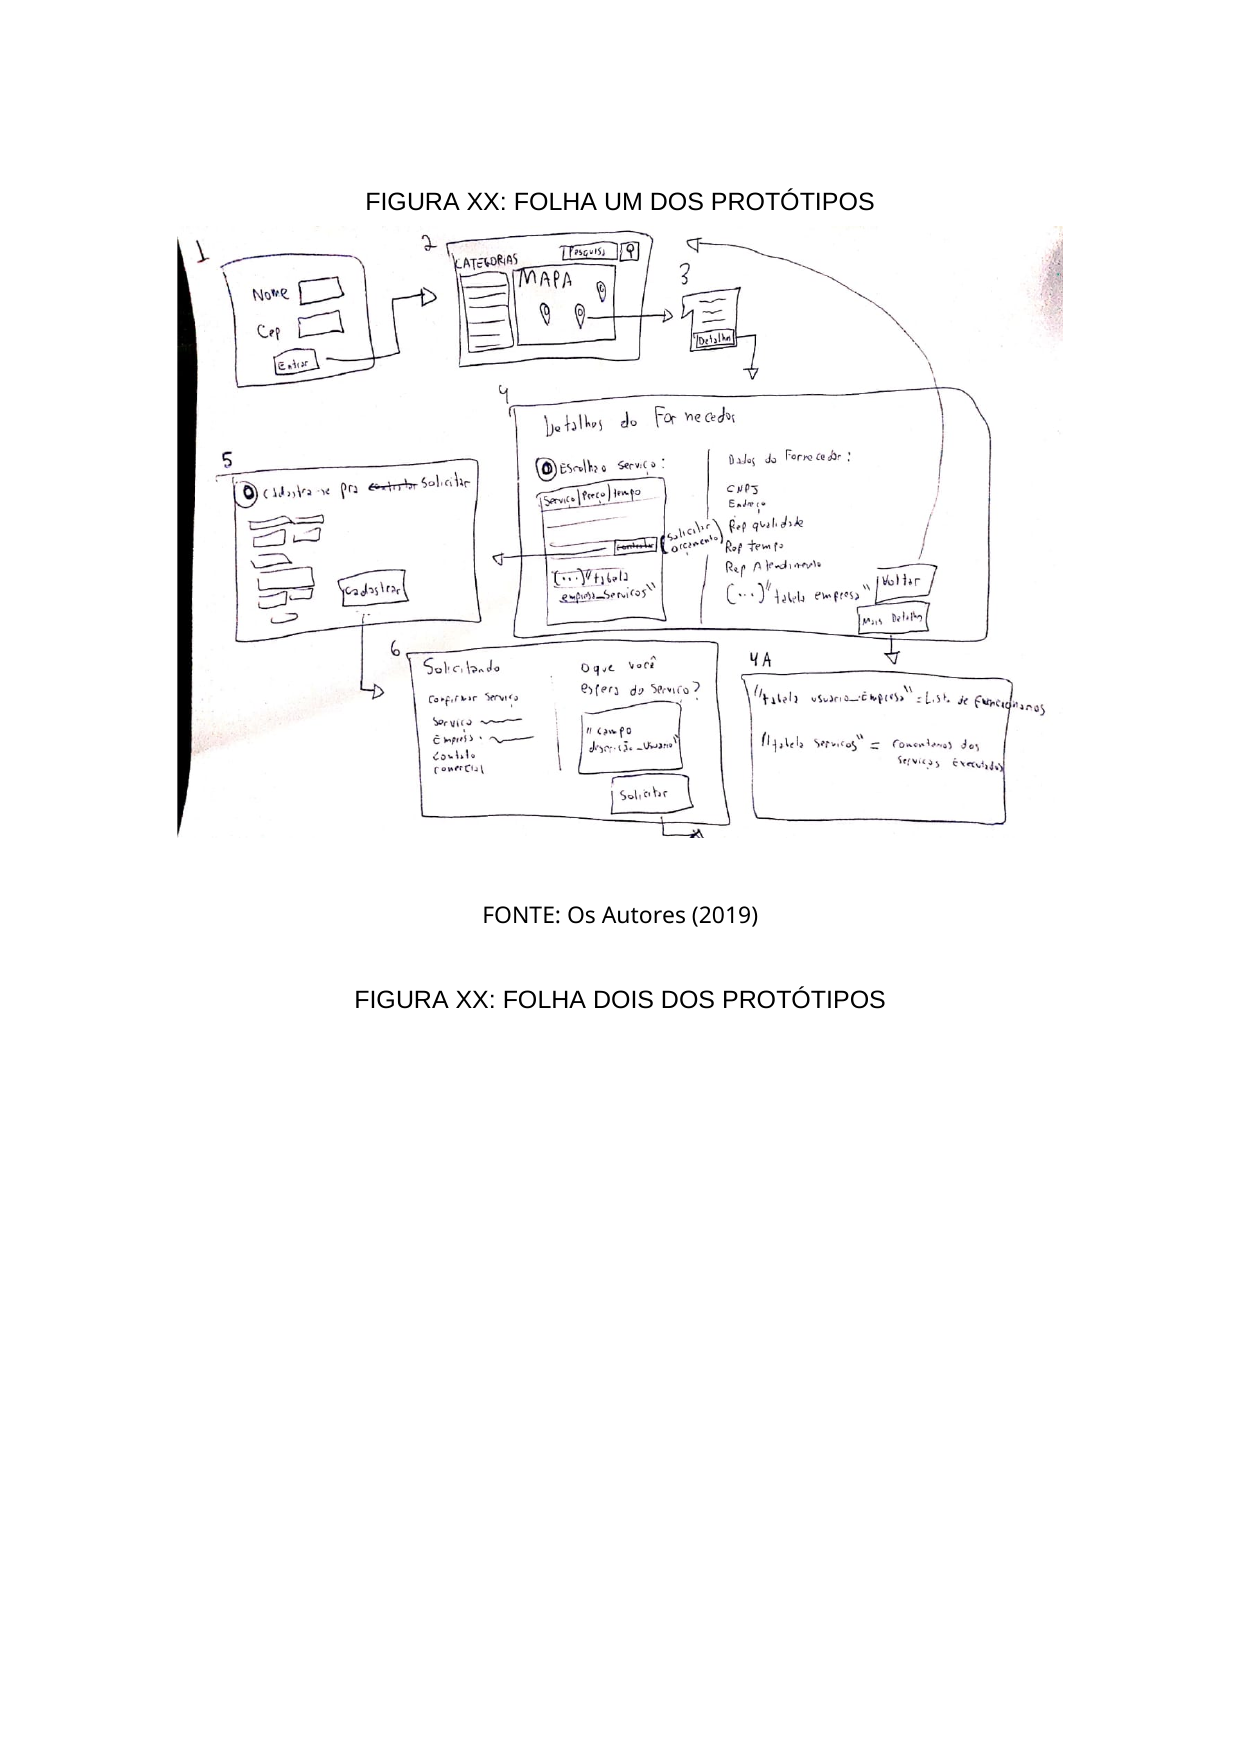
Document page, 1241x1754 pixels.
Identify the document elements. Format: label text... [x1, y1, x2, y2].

text FIGURA XX: FOLHA DOIS DOS PROTÓTIPOS [177, 985, 1063, 1014]
text FONTE: Os Autores (2019) [177, 899, 1063, 930]
text FIGURA XX: FOLHA UM DOS PROTÓTIPOS [177, 187, 1063, 216]
picture [177, 226, 1063, 838]
